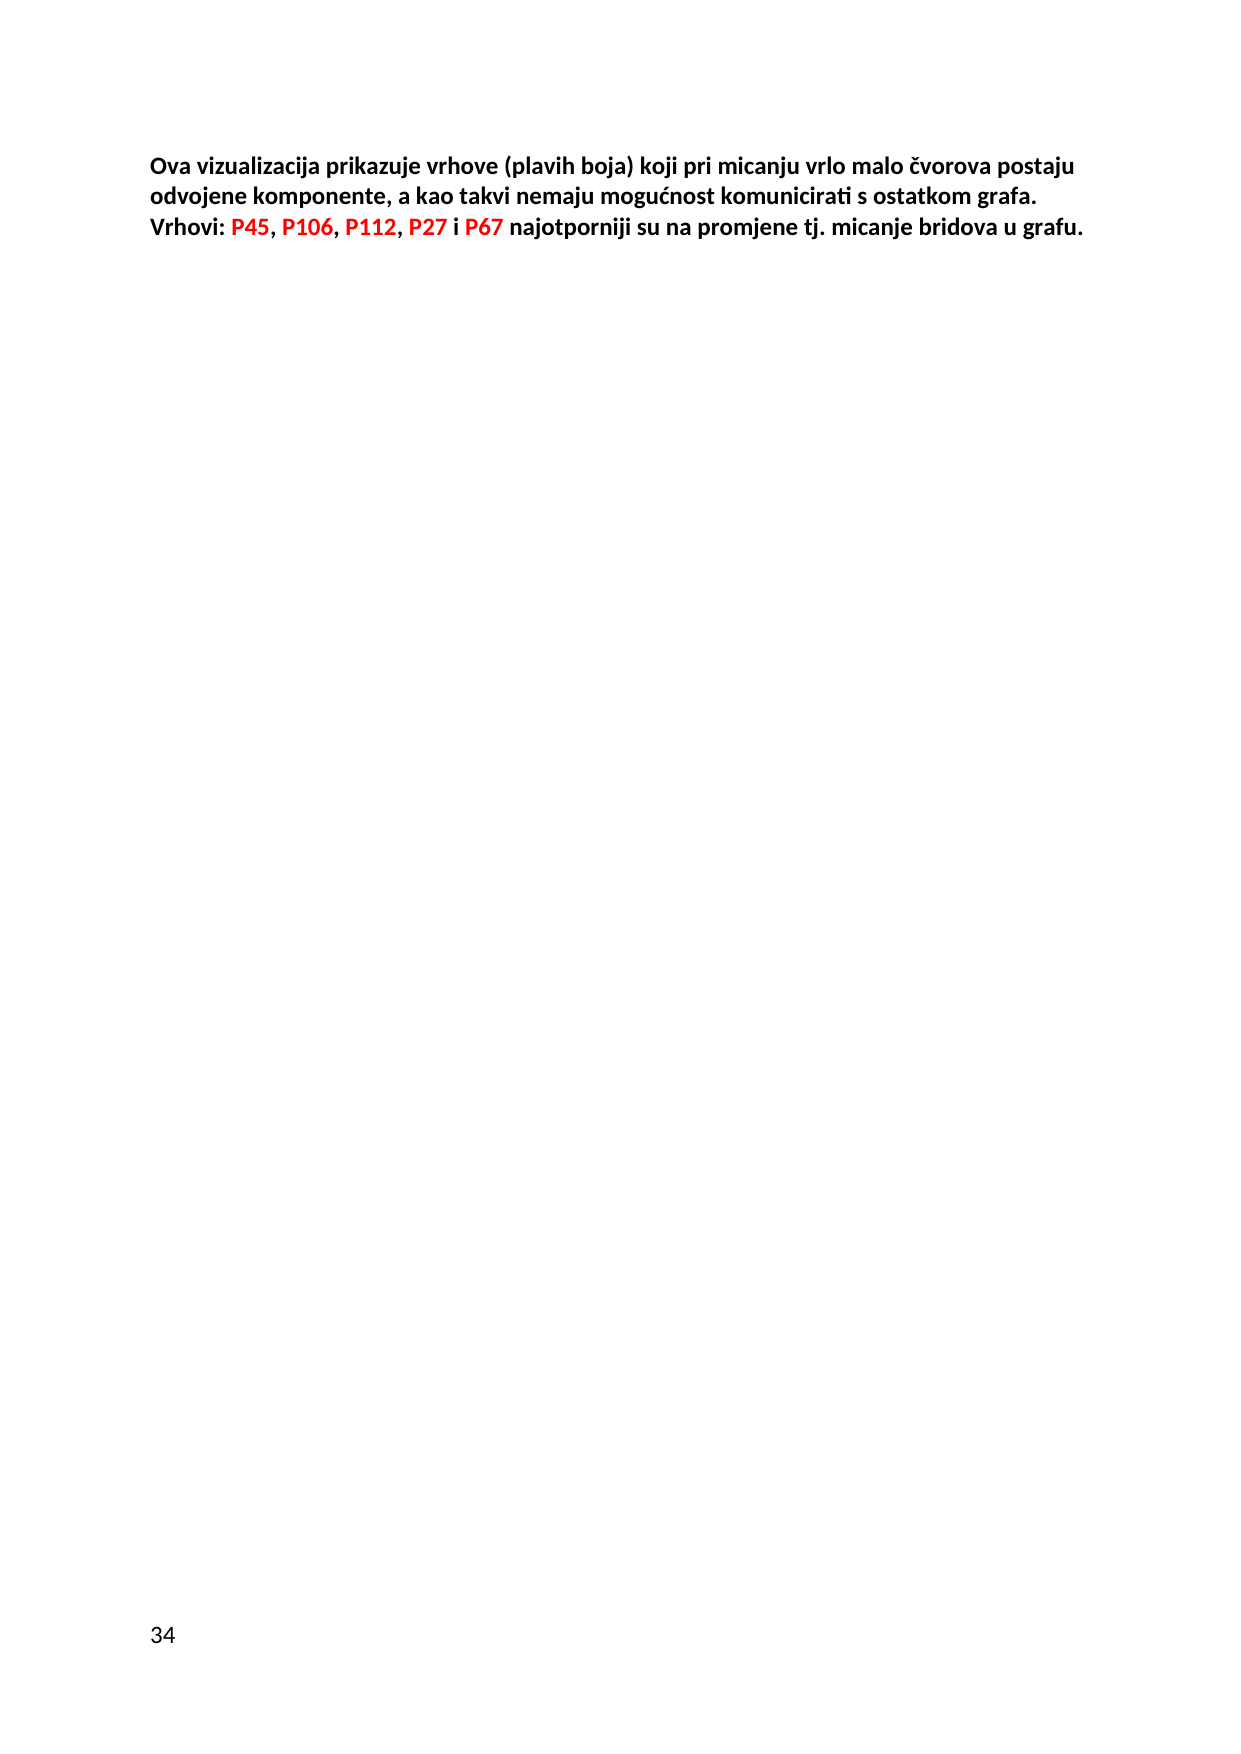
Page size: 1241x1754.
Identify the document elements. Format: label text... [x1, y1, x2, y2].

text Ova vizualizacija prikazuje vrhove (plavih boja) koji pri micanju vrlo malo čvorova postaju odvojene komponente, a kao takvi nemaju mogućnost komunicirati s ostatkom grafa. Vrhovi: P45, P106, P112, P27 i P67 najotporniji su na promjene tj. micanje bridova u grafu. [150, 150, 1090, 303]
